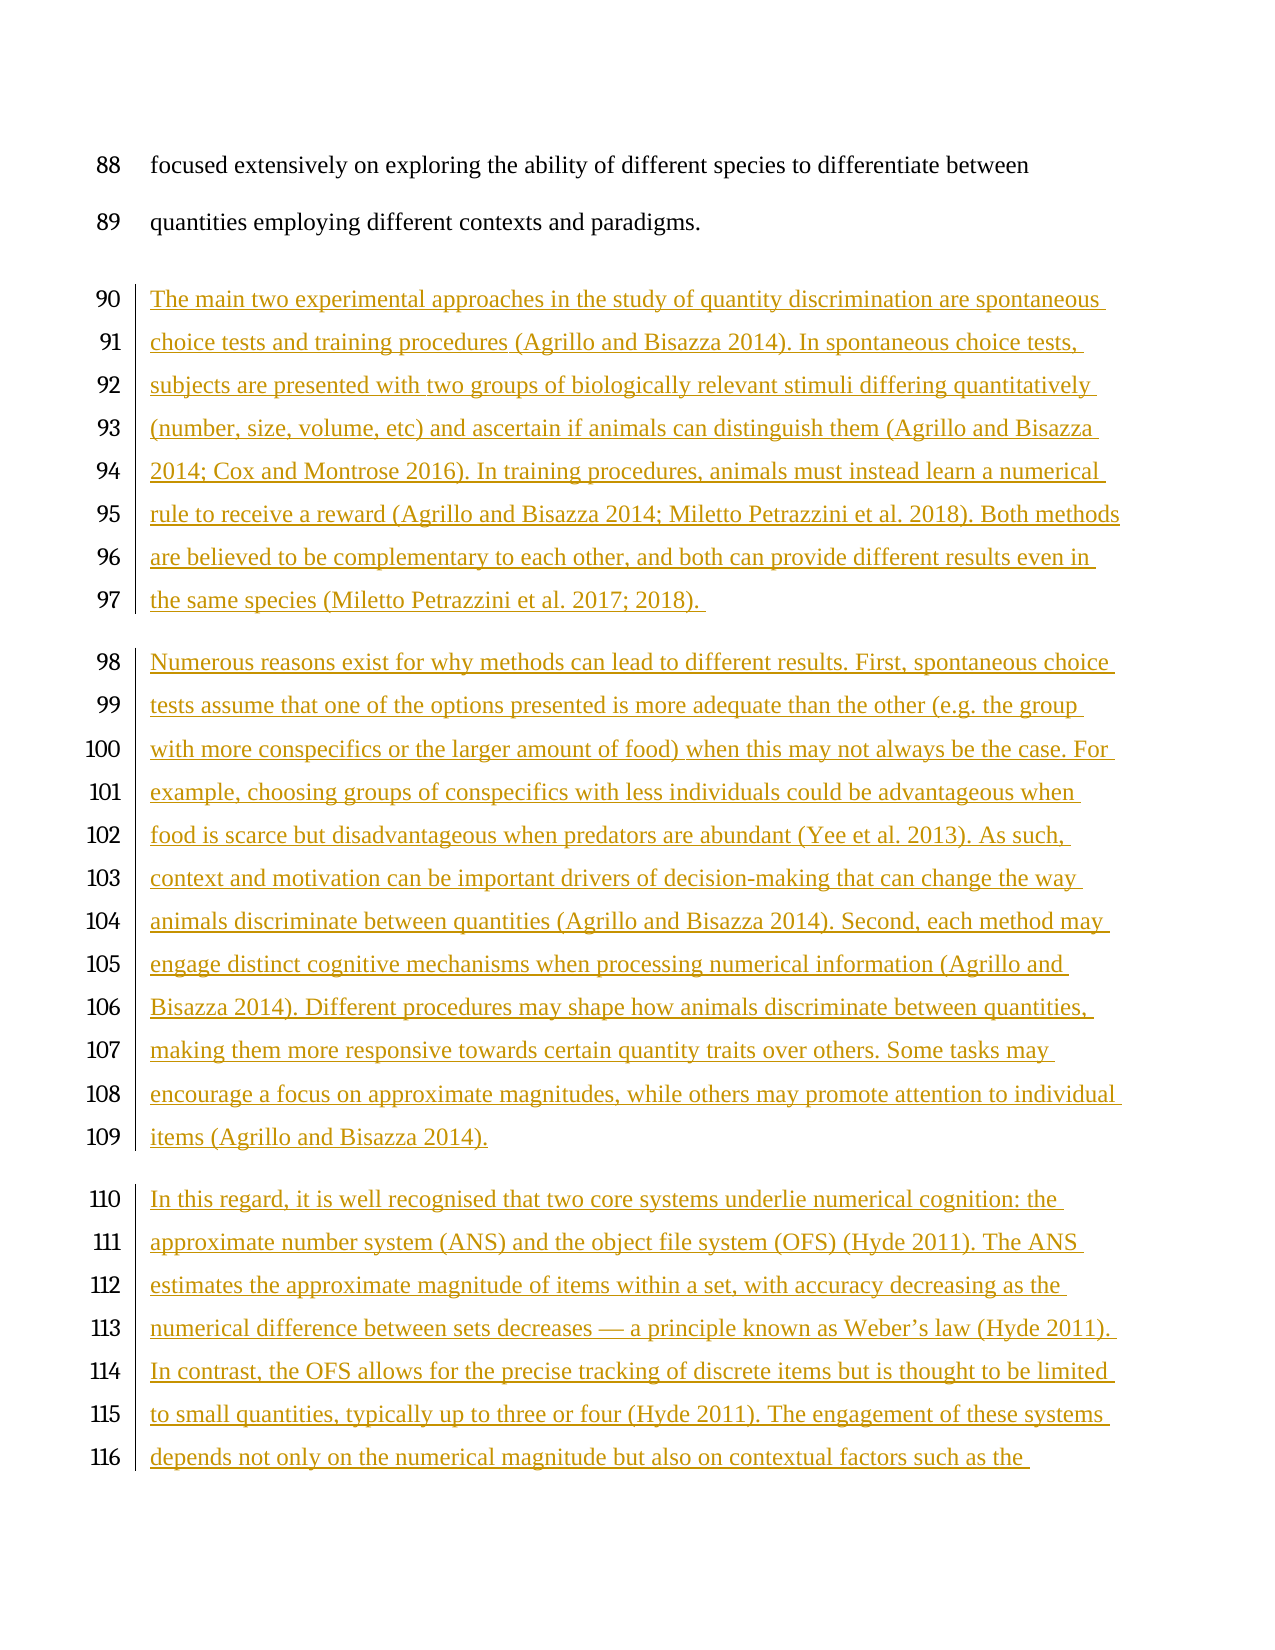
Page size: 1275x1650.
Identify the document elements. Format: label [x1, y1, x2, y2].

text [150, 150, 1125, 236]
